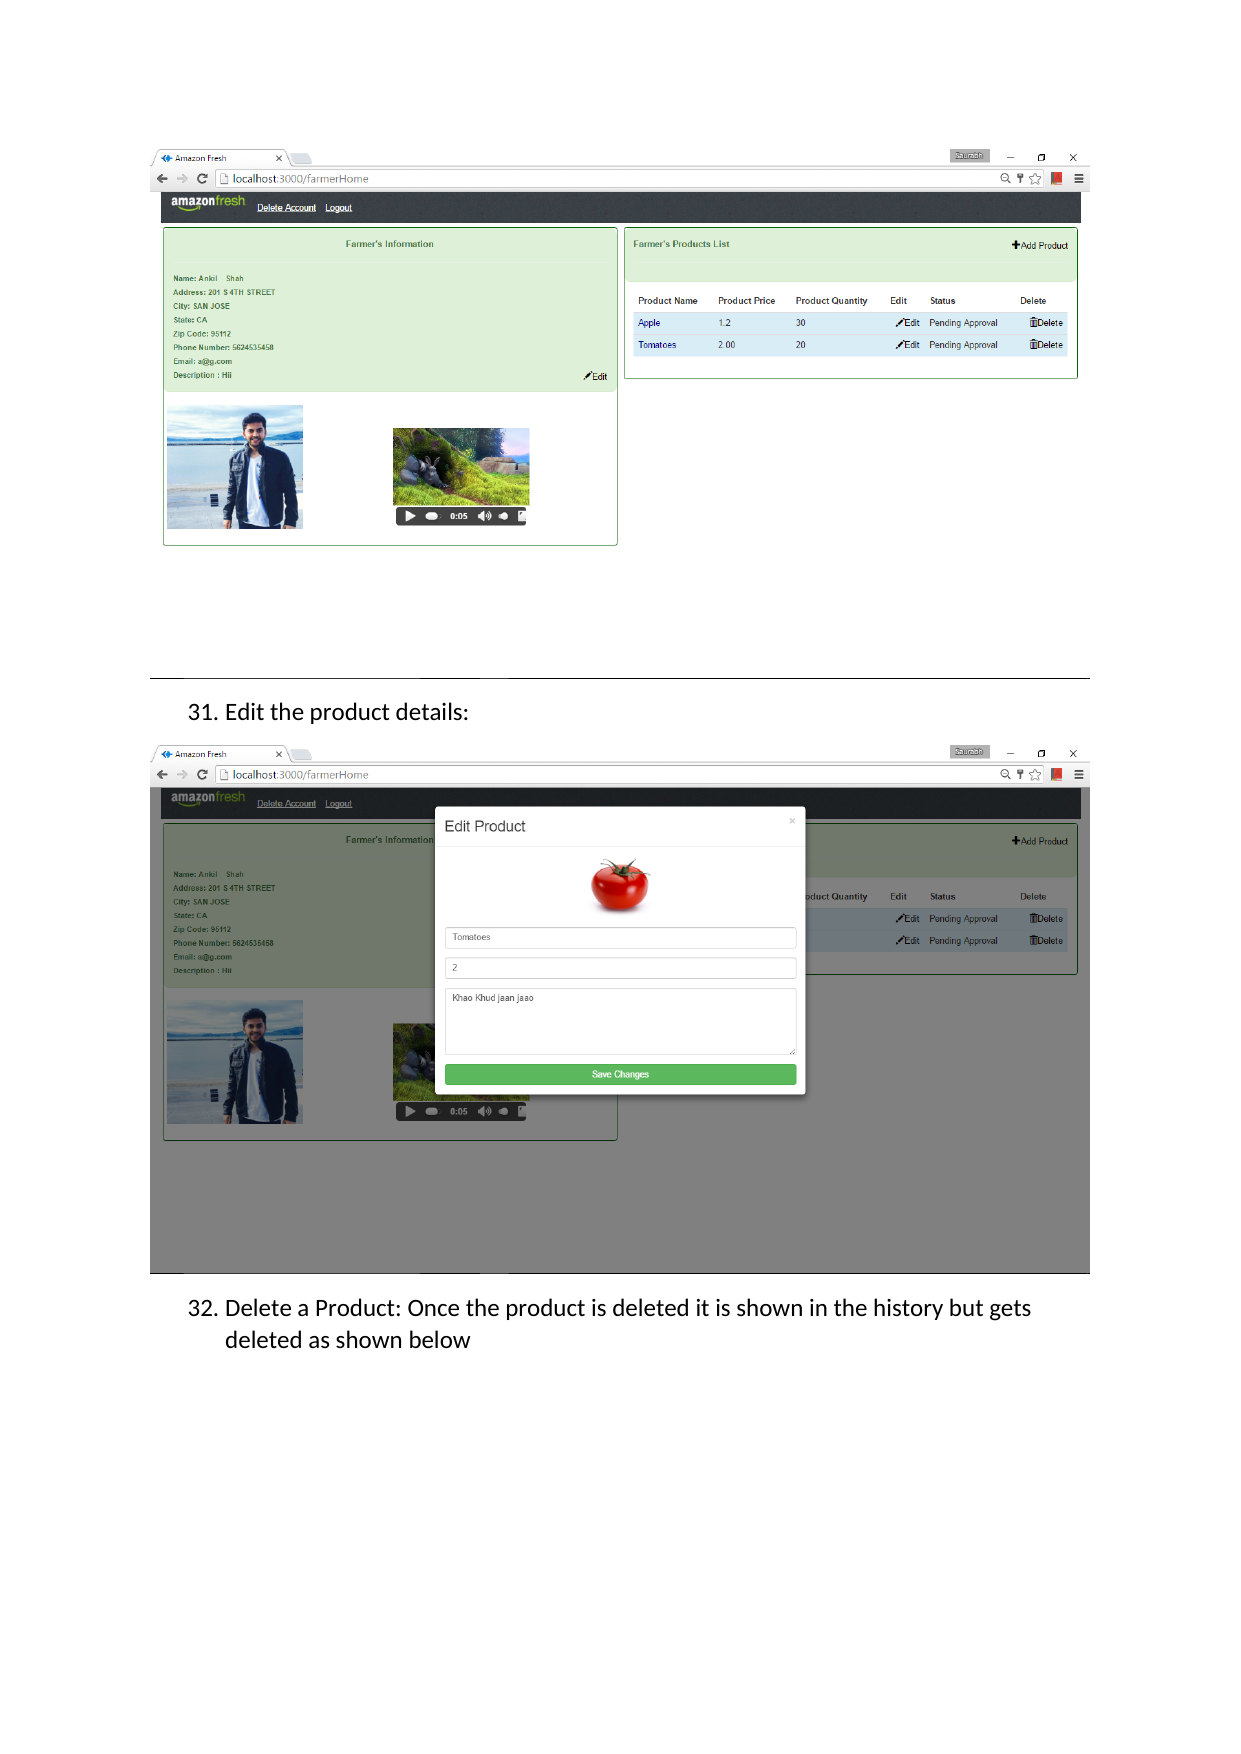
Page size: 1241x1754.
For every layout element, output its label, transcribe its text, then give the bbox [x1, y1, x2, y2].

picture [150, 149, 1090, 679]
list Delete a Product: Once the product is deleted it is shown in the history but gets deleted as shown below [187, 1292, 1090, 1355]
picture [150, 745, 1090, 1274]
list Edit the product details: [187, 697, 1090, 727]
